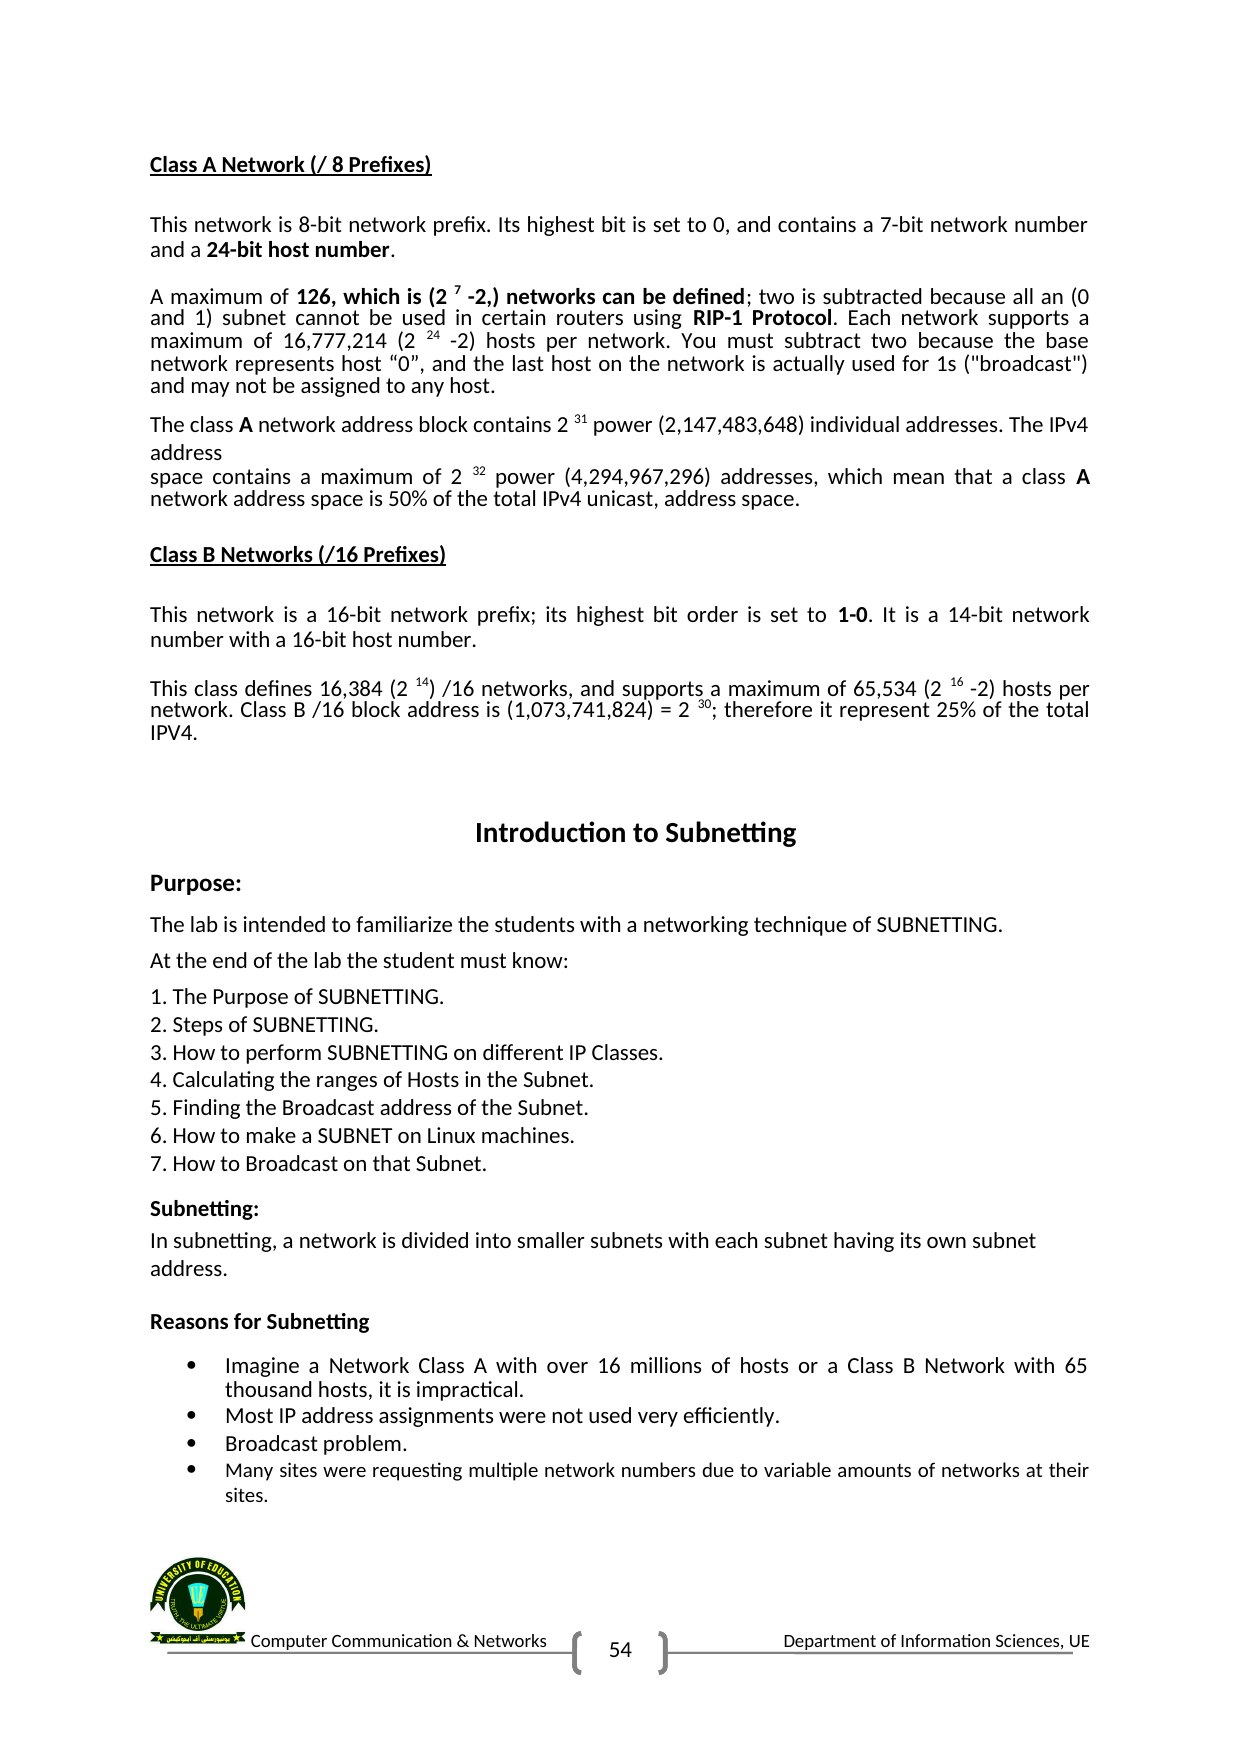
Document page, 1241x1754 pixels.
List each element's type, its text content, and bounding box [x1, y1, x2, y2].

text Subnetting: [150, 1194, 1090, 1222]
text 6. How to make a SUBNET on Linux machines. [150, 1121, 1090, 1149]
text Introduction to Subnetting [475, 814, 1090, 849]
list Many sites were requesting multiple network numbers due to variable amounts of networks at their sites. [187, 1457, 1090, 1508]
text At the end of the lab the student must know: [150, 947, 1090, 974]
text A maximum of 126, which is (2 7 -2,) networks can be defined; two is subtracted because all an (0 and 1) subnet cannot be used in certain routers using RIP-1 Protocol. Each network supports a maximum of 16,777,214 (2 24 -2) hosts per network. You must subtract two because the base network represents host “0”, and the last host on the network is actually used for 1s ("broadcast") and may not be assigned to any host. [150, 286, 1090, 400]
text 3. How to perform SUBNETTING on different IP Classes. [150, 1038, 1090, 1066]
list Broadcast problem. [187, 1429, 1090, 1457]
text The lab is intended to familiarize the students with a networking technique of SUBNETTING. [150, 911, 1090, 938]
text This class defines 16,384 (2 14) /16 networks, and supports a maximum of 65,534 (2 16 -2) hosts per network. Class B /16 block address is (1,073,741,824) = 2 30; therefore it represent 25% of the total IPV4. [150, 678, 1090, 746]
text 1. The Purpose of SUBNETTING. [150, 983, 1090, 1010]
text Purpose: [150, 868, 1090, 898]
text 2. Steps of SUBNETTING. [150, 1011, 1090, 1038]
text 5. Finding the Broadcast address of the Subnet. [150, 1093, 1090, 1121]
text This network is 8-bit network prefix. Its highest bit is set to 0, and contains a 7-bit network number and a 24-bit host number. [150, 212, 1090, 263]
text Class B Networks (/16 Prefixes) [150, 540, 1090, 568]
text 4. Calculating the ranges of Hosts in the Subnet. [150, 1066, 1090, 1093]
text Class A Network (/ 8 Prefixes) [150, 150, 1090, 178]
text space contains a maximum of 2 32 power (4,294,967,296) addresses, which mean that a class A network address space is 50% of the total IPv4 unicast, address space. [150, 466, 1090, 512]
list Most IP address assignments were not used very efficiently. [187, 1403, 1090, 1429]
text This network is a 16-bit network prefix; its highest bit order is set to 1-0. It is a 14-bit network number with a 16-bit host number. [150, 602, 1090, 653]
text In subnetting, a network is divided into smaller subnets with each subnet having its own subnet address. [150, 1226, 1090, 1282]
text The class A network address block contains 2 31 power (2,147,483,648) individual addresses. The IPv4 address [150, 410, 1090, 466]
list Imagine a Network Class A with over 16 millions of hosts or a Class B Network with 65 thousand hosts, it is impractical. [187, 1353, 1090, 1403]
text Reasons for Subnetting [150, 1307, 1090, 1335]
picture [150, 1552, 246, 1648]
text 7. How to Broadcast on that Subnet. [150, 1149, 1090, 1177]
